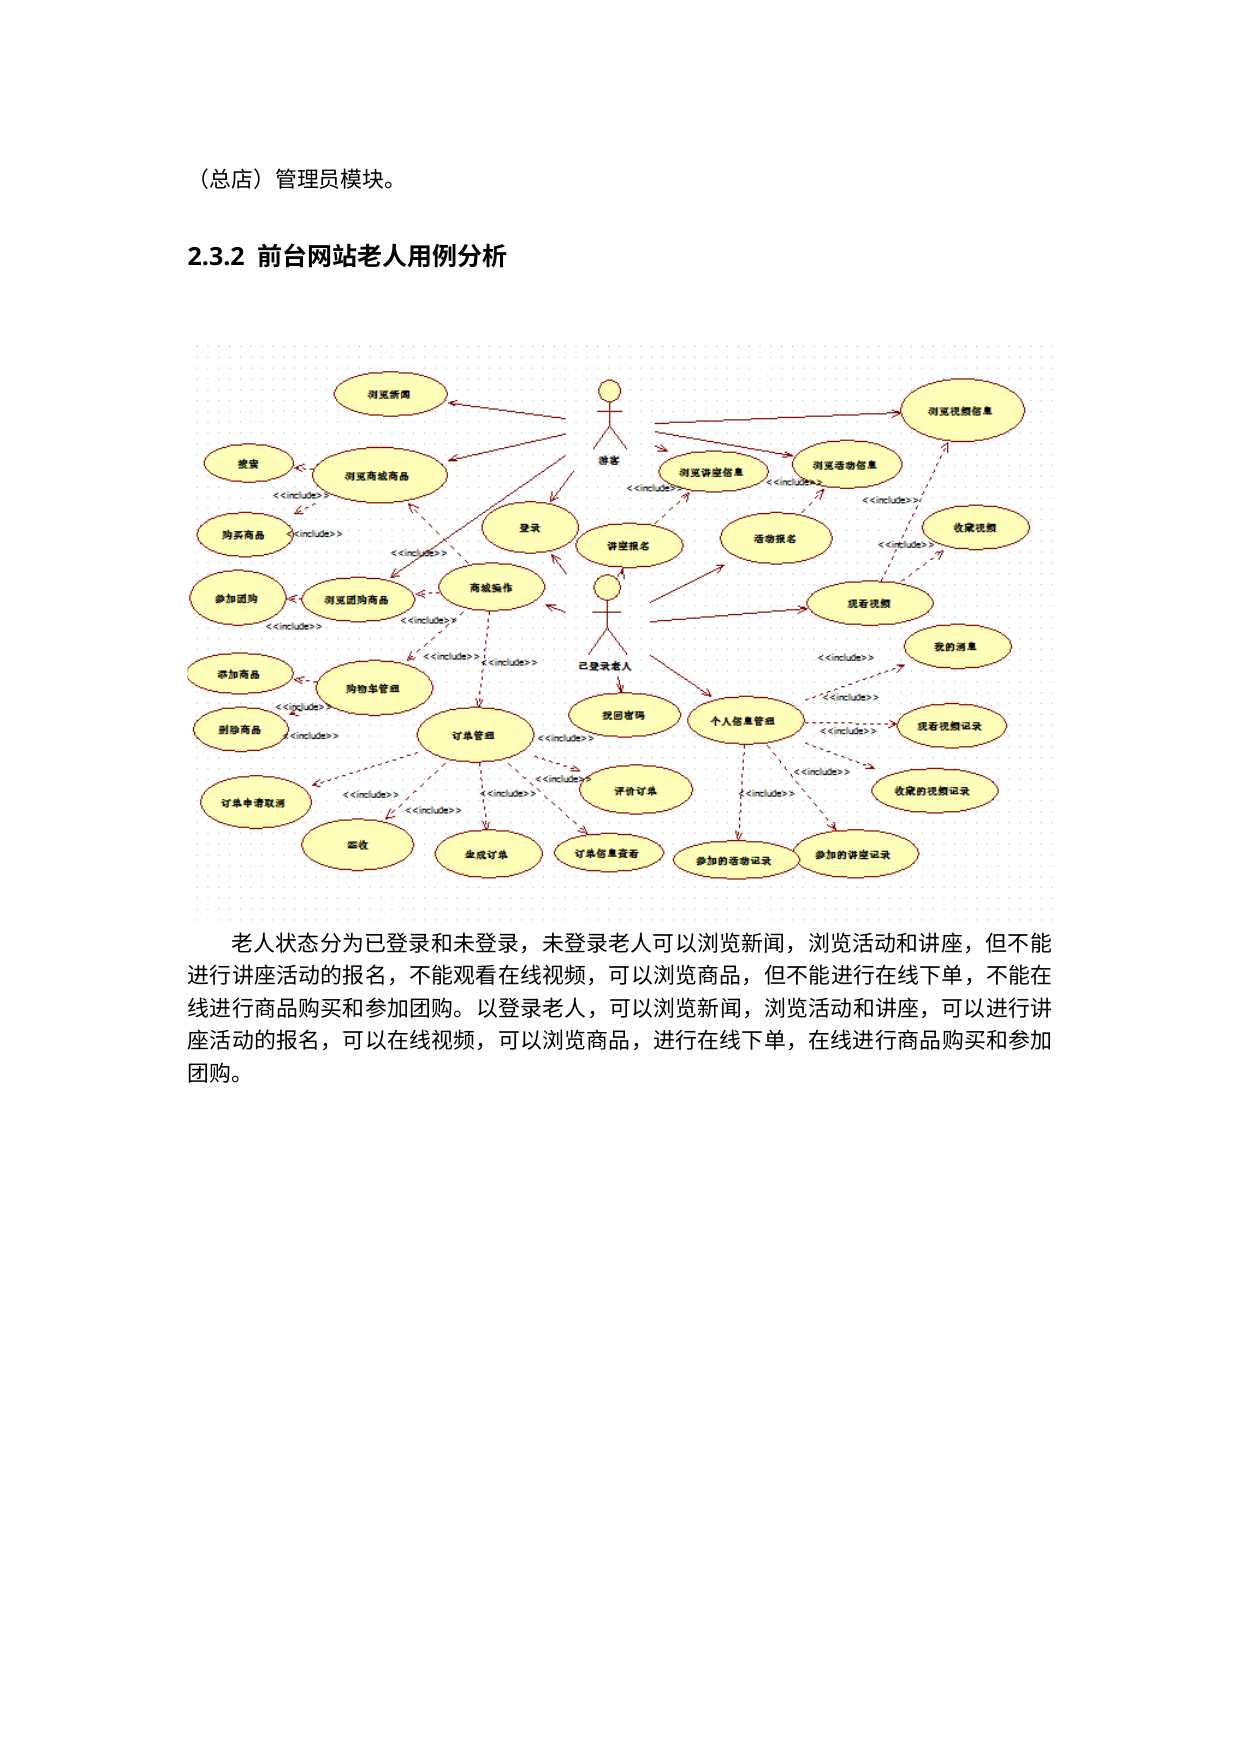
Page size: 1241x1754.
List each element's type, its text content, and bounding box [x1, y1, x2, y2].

picture [187, 340, 1053, 923]
text 老人状态分为已登录和未登录，未登录老人可以浏览新闻，浏览活动和讲座，但不能进行讲座活动的报名，不能观看在线视频，可以浏览商品，但不能进行在线下单，不能在线进⾏商品购买和参加团购。以登录老人，可以浏览新闻，浏览活动和讲座，可以进行讲座活动的报名，可以在线视频，可以浏览商品，进行在线下单，在线进⾏商品购买和参加团购。 [187, 925, 1053, 1088]
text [187, 162, 1053, 194]
subtitle 2.3.2 前台网站老人用例分析 [187, 222, 1053, 287]
